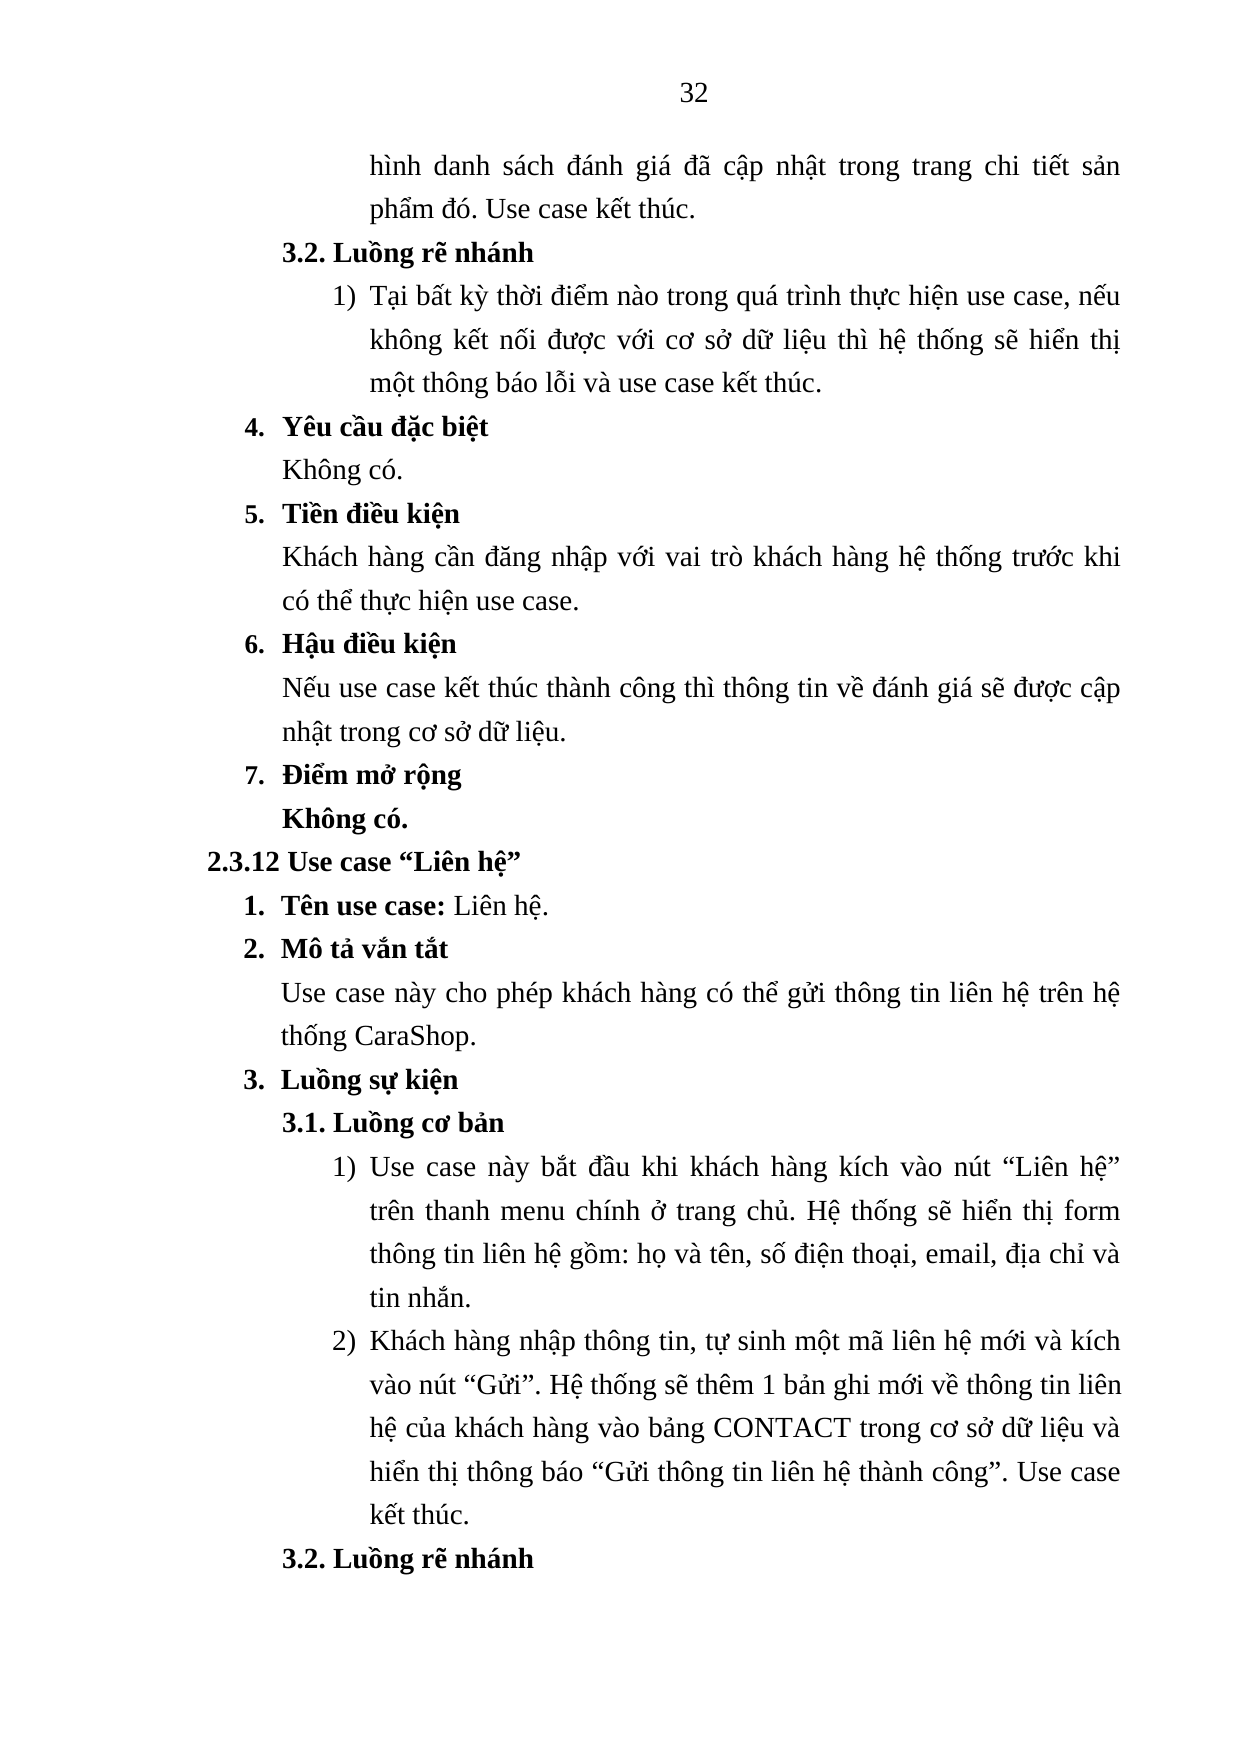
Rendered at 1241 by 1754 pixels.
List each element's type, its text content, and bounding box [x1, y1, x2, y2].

list Luồng rẽ nhánh [282, 1541, 1122, 1574]
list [332, 148, 1122, 225]
list Điểm mở rộng [244, 757, 1122, 791]
list Luồng sự kiện [243, 1062, 1122, 1096]
list Luồng rẽ nhánh [282, 235, 1122, 268]
list Use case này cho phép khách hàng có thể gửi thông tin liên hệ trên hệ thống CaraShop. [281, 975, 1122, 1052]
list Hậu điều kiện [244, 627, 1122, 660]
list Không có. [282, 801, 1122, 834]
list Use case này bắt đầu khi khách hàng kích vào nút “Liên hệ” trên thanh menu chính ở trang chủ. Hệ thống sẽ hiển thị form thông tin liên hệ gồm: họ và tên, số điện thoại, email, địa chỉ và tin nhắn. [332, 1149, 1122, 1313]
list Khách hàng cần đăng nhập với vai trò khách hàng hệ thống trước khi có thể thực hiện use case. [282, 539, 1122, 617]
list Không có. [282, 452, 1122, 486]
list Luồng cơ bản [282, 1106, 1122, 1139]
list Yêu cầu đặc biệt [244, 409, 1122, 442]
list Tên use case: Liên hệ. [243, 888, 1122, 921]
list Mô tả vắn tắt [243, 931, 1122, 965]
subtitle Use case “Liên hệ” [207, 844, 1122, 878]
list Tiền điều kiện [244, 496, 1122, 529]
list Khách hàng nhập thông tin, tự sinh một mã liên hệ mới và kích vào nút “Gửi”. Hệ thống sẽ thêm 1 bản ghi mới về thông tin liên hệ của khách hàng vào bảng CONTACT trong cơ sở dữ liệu và hiển thị thông báo “Gửi thông tin liên hệ thành công”. Use case kết thúc. [332, 1323, 1122, 1531]
list Nếu use case kết thúc thành công thì thông tin về đánh giá sẽ được cập nhật trong cơ sở dữ liệu. [282, 670, 1122, 747]
list Tại bất kỳ thời điểm nào trong quá trình thực hiện use case, nếu không kết nối được với cơ sở dữ liệu thì hệ thống sẽ hiển thị một thông báo lỗi và use case kết thúc. [332, 278, 1122, 399]
